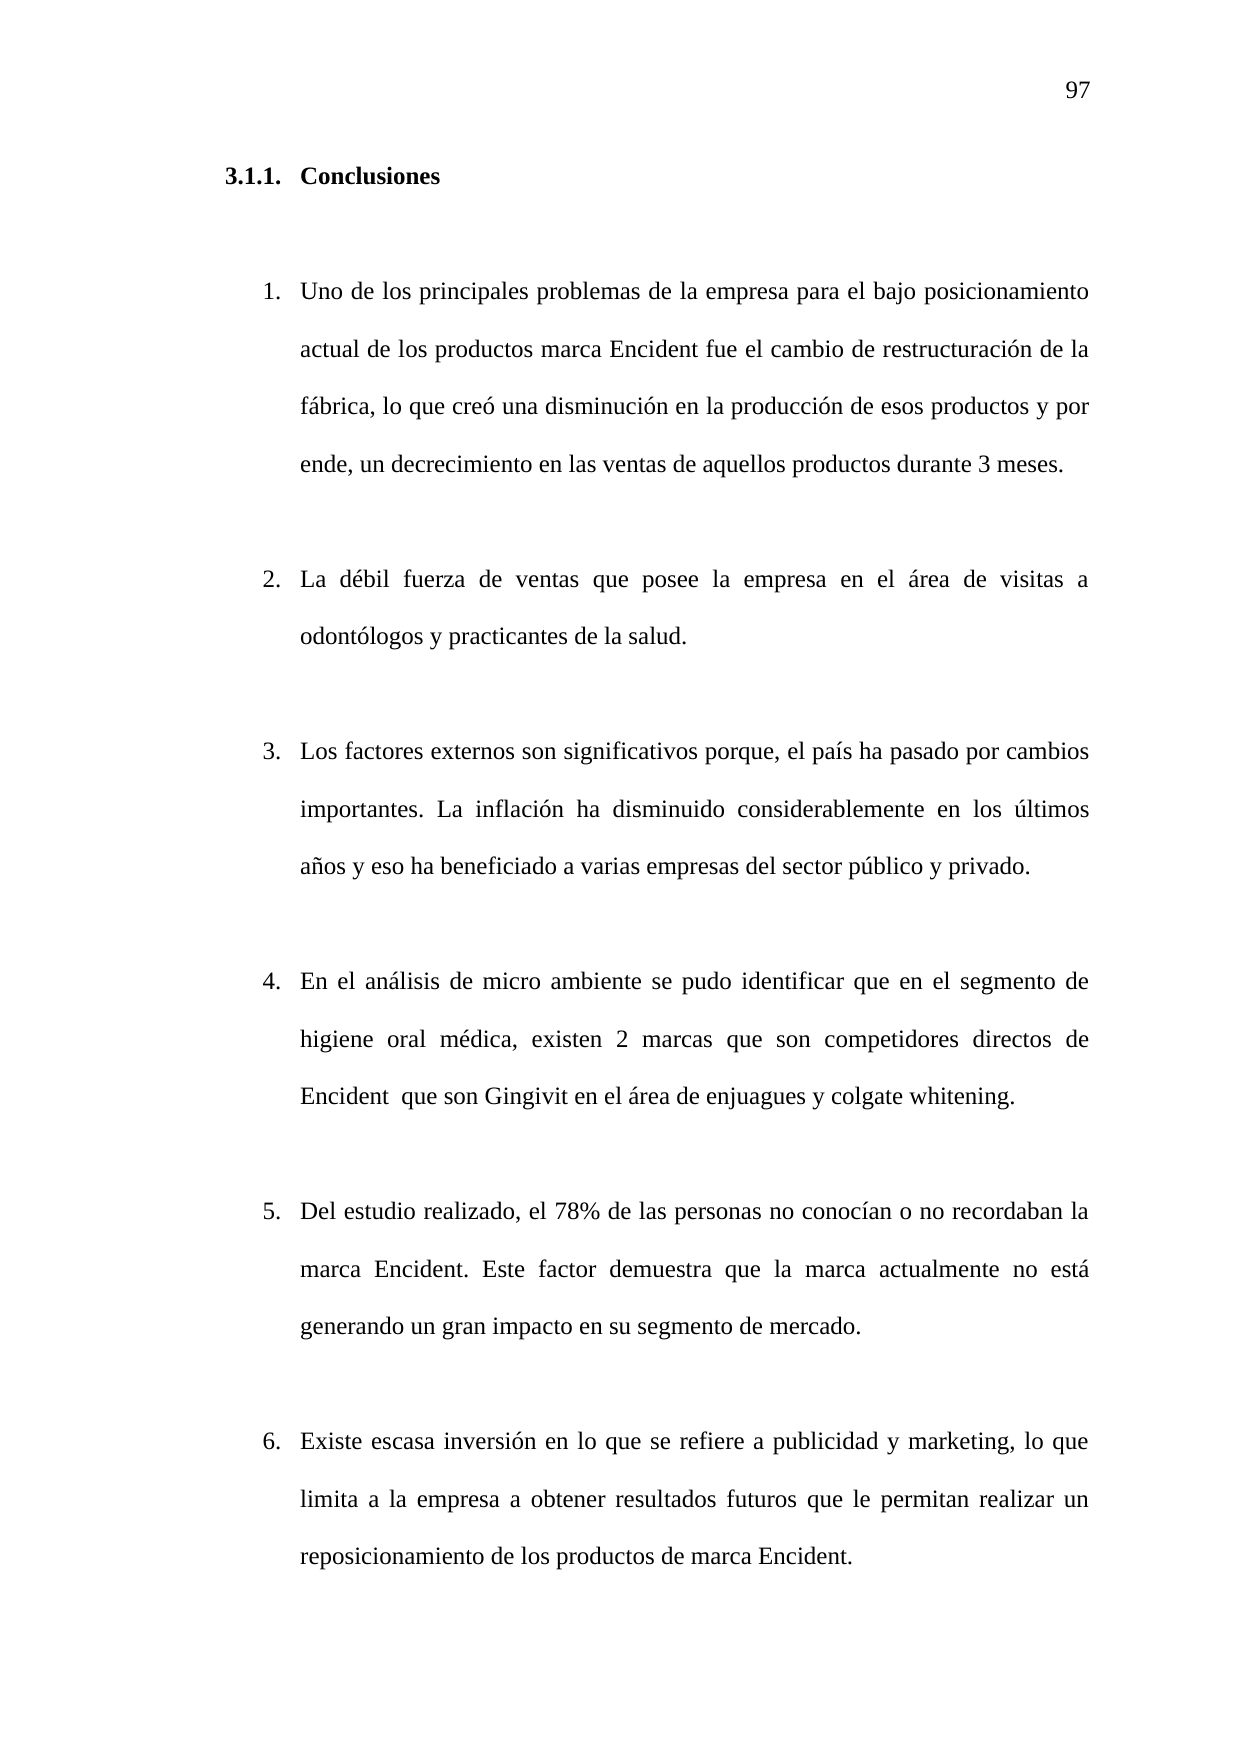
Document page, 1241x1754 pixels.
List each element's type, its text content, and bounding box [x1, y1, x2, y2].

list Los factores externos son significativos porque, el país ha pasado por cambios importantes. La inflación ha disminuido considerablemente en los últimos años y eso ha beneficiado a varias empresas del sector público y privado. [262, 736, 1090, 880]
list Del estudio realizado, el 78% de las personas no conocían o no recordaban la marca Encident. Este factor demuestra que la marca actualmente no está generando un gran impacto en su segmento de mercado. [262, 1196, 1090, 1340]
subtitle Conclusiones [225, 161, 1090, 190]
list Existe escasa inversión en lo que se refiere a publicidad y marketing, lo que limita a la empresa a obtener resultados futuros que le permitan realizar un reposicionamiento de los productos de marca Encident. [262, 1426, 1090, 1570]
list La débil fuerza de ventas que posee la empresa en el área de visitas a odontólogos y practicantes de la salud. [262, 564, 1090, 650]
list Uno de los principales problemas de la empresa para el bajo posicionamiento actual de los productos marca Encident fue el cambio de restructuración de la fábrica, lo que creó una disminución en la producción de esos productos y por ende, un decrecimiento en las ventas de aquellos productos durante 3 meses. [262, 276, 1090, 477]
list En el análisis de micro ambiente se pudo identificar que en el segmento de higiene oral médica, existen 2 marcas que son competidores directos de Encident que son Gingivit en el área de enjuagues y colgate whitening. [262, 966, 1090, 1110]
